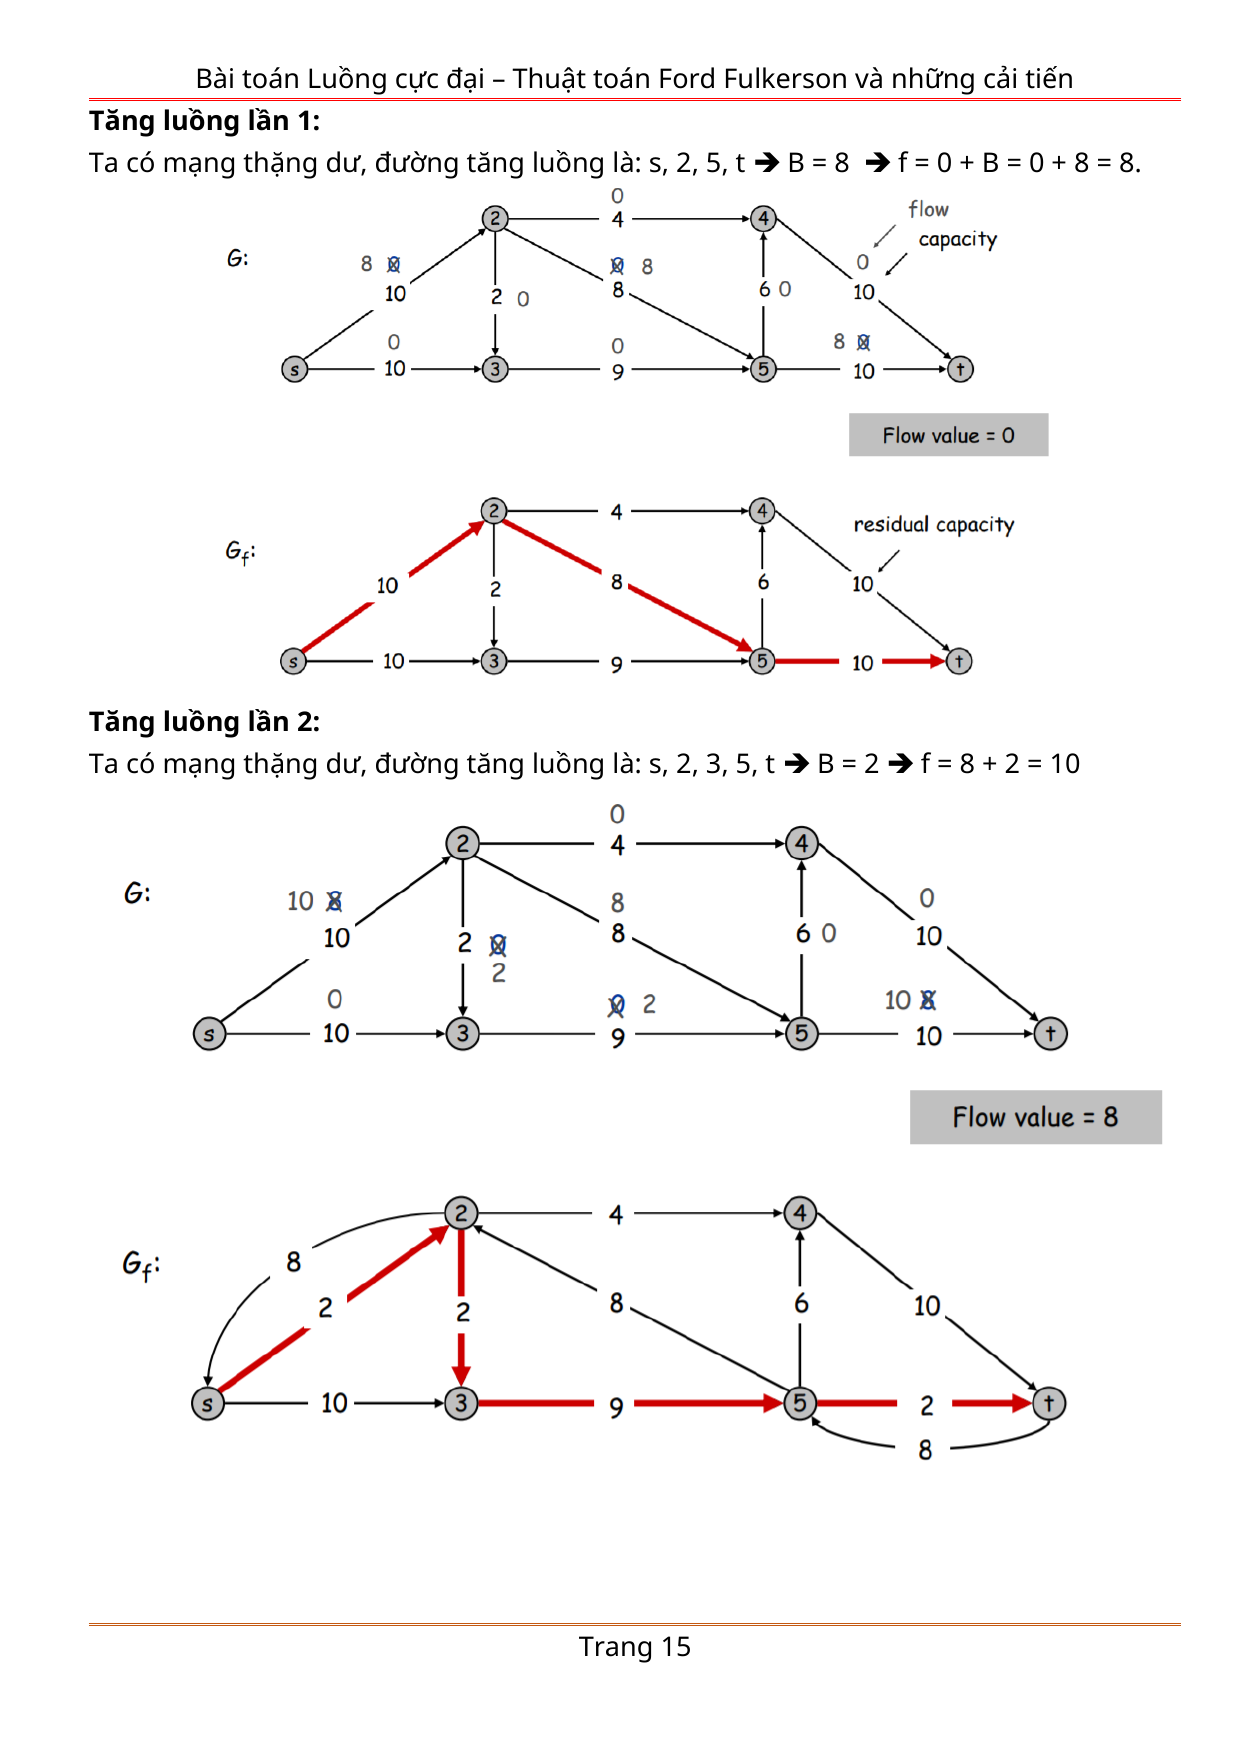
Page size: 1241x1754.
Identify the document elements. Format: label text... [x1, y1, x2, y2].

text Tăng luồng lần 1: [89, 101, 1181, 138]
text Tăng luồng lần 2: [89, 702, 1181, 739]
text Ta có mạng thặng dư, đường tăng luồng là: s, 2, 5, t B = 8 f = 0 + B = 0 + 8 = 8. [89, 143, 1181, 180]
text Ta có mạng thặng dư, đường tăng luồng là: s, 2, 3, 5, t B = 2 f = 8 + 2 = 10 [89, 744, 1181, 781]
picture [215, 186, 1055, 680]
picture [98, 786, 1172, 1461]
